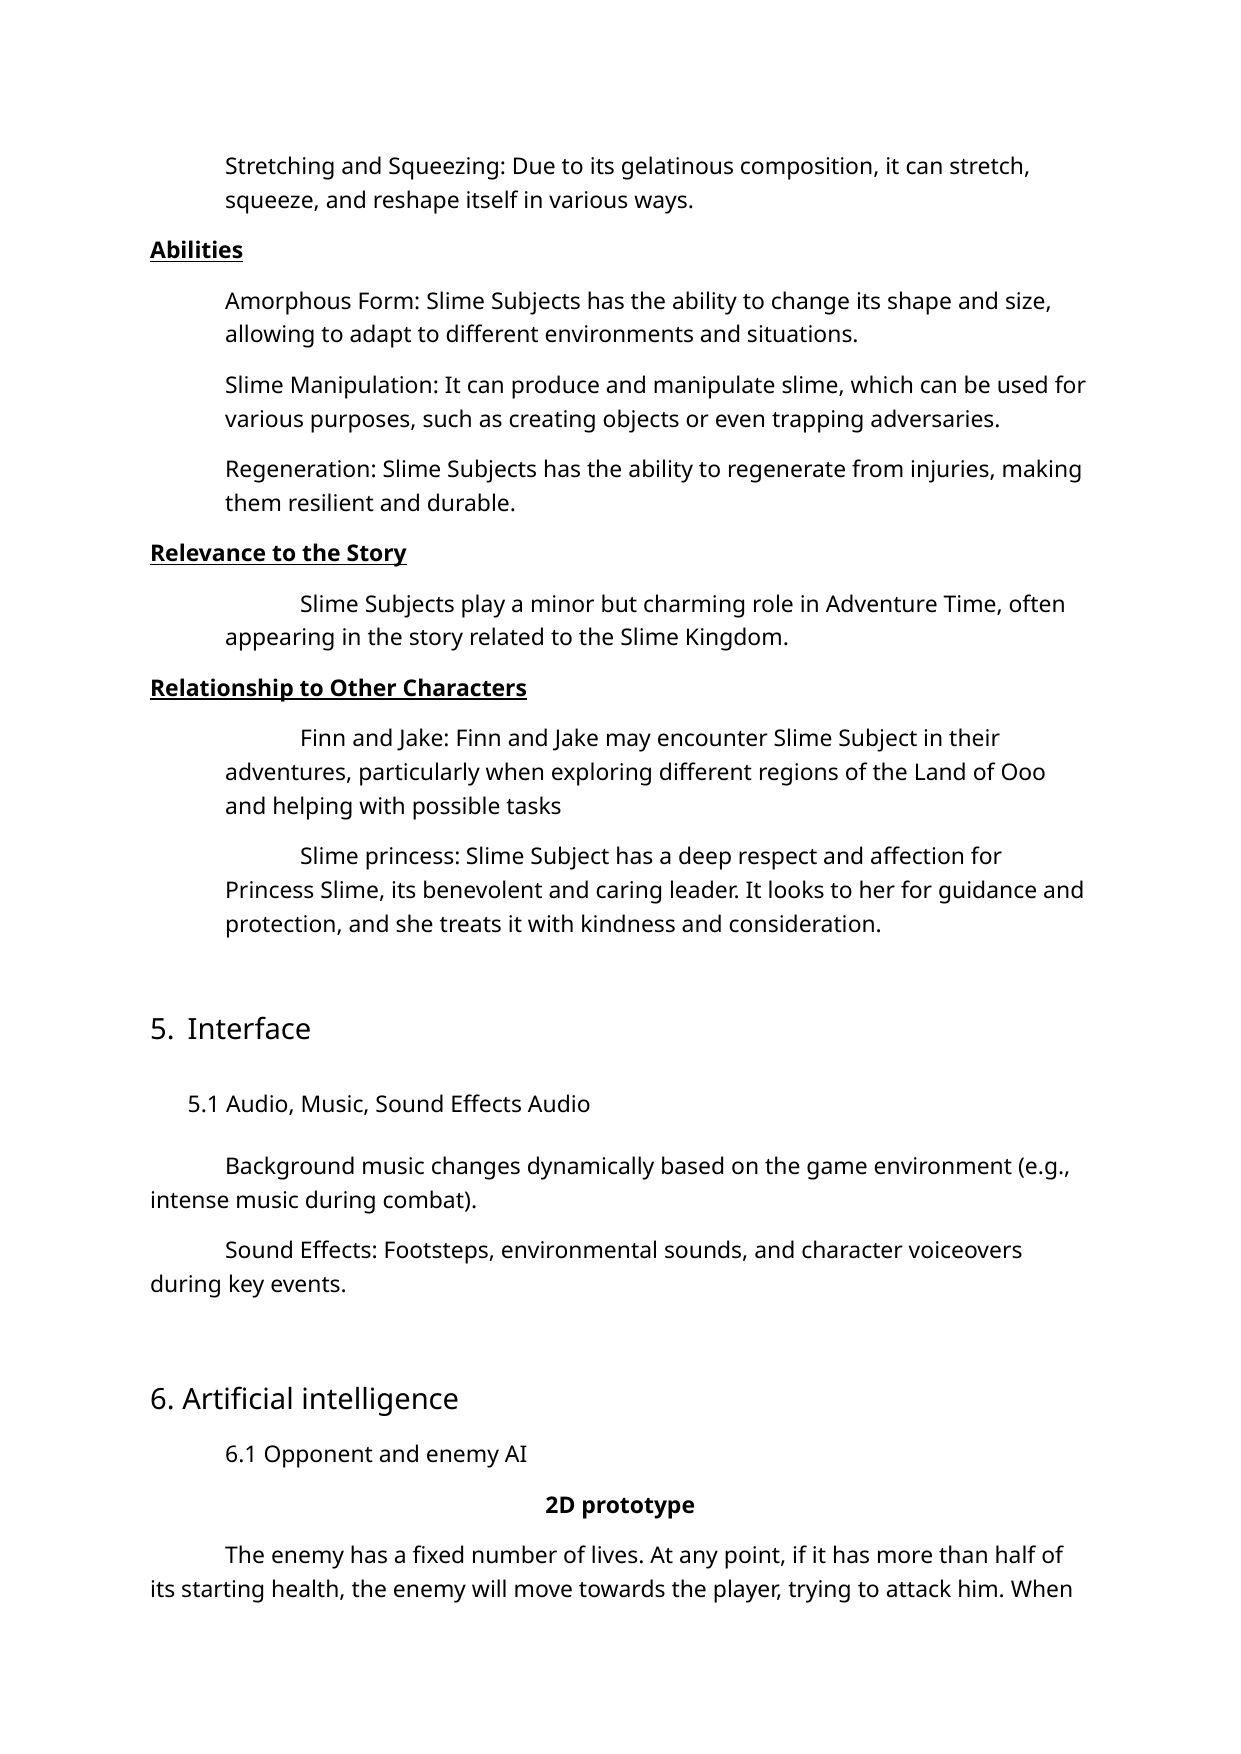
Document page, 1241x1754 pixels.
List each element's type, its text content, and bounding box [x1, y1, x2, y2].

text Slime Subjects play a minor but charming role in Adventure Time, often appearing in the story related to the Slime Kingdom. [225, 587, 1090, 652]
text Slime Manipulation: It can produce and manipulate slime, which can be used for various purposes, such as creating objects or even trapping adversaries. [225, 369, 1090, 434]
list Interface [150, 1008, 1090, 1048]
text 6.1 Opponent and enemy AI [150, 1437, 1090, 1469]
text 6. Artificial intelligence [150, 1378, 1090, 1418]
text 5.1 Audio, Music, Sound Effects Audio [187, 1088, 1090, 1119]
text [150, 1539, 1090, 1604]
text Stretching and Squeezing: Due to its gelatinous composition, it can stretch, squeeze, and reshape itself in various ways. [225, 150, 1090, 215]
text Amorphous Form: Slime Subjects has the ability to change its shape and size, allowing to adapt to different environments and situations. [225, 284, 1090, 349]
text Abilities [150, 234, 1090, 265]
text Finn and Jake: Finn and Jake may encounter Slime Subject in their adventures, particularly when exploring different regions of the Land of Ooo and helping with possible tasks [225, 722, 1090, 821]
text 2D prototype [150, 1488, 1090, 1520]
text Background music changes dynamically based on the game environment (e.g., intense music during combat). [150, 1150, 1090, 1215]
text Regeneration: Slime Subjects has the ability to regenerate from injuries, making them resilient and durable. [225, 453, 1090, 518]
text Relationship to Other Characters [150, 672, 1090, 703]
text Slime princess: Slime Subject has a deep respect and affection for Princess Slime, its benevolent and caring leader. It looks to her for guidance and protection, and she treats it with kindness and consideration. [225, 840, 1090, 939]
text Sound Effects: Footsteps, environmental sounds, and character voiceovers during key events. [150, 1234, 1090, 1299]
text Relevance to the Story [150, 537, 1090, 568]
